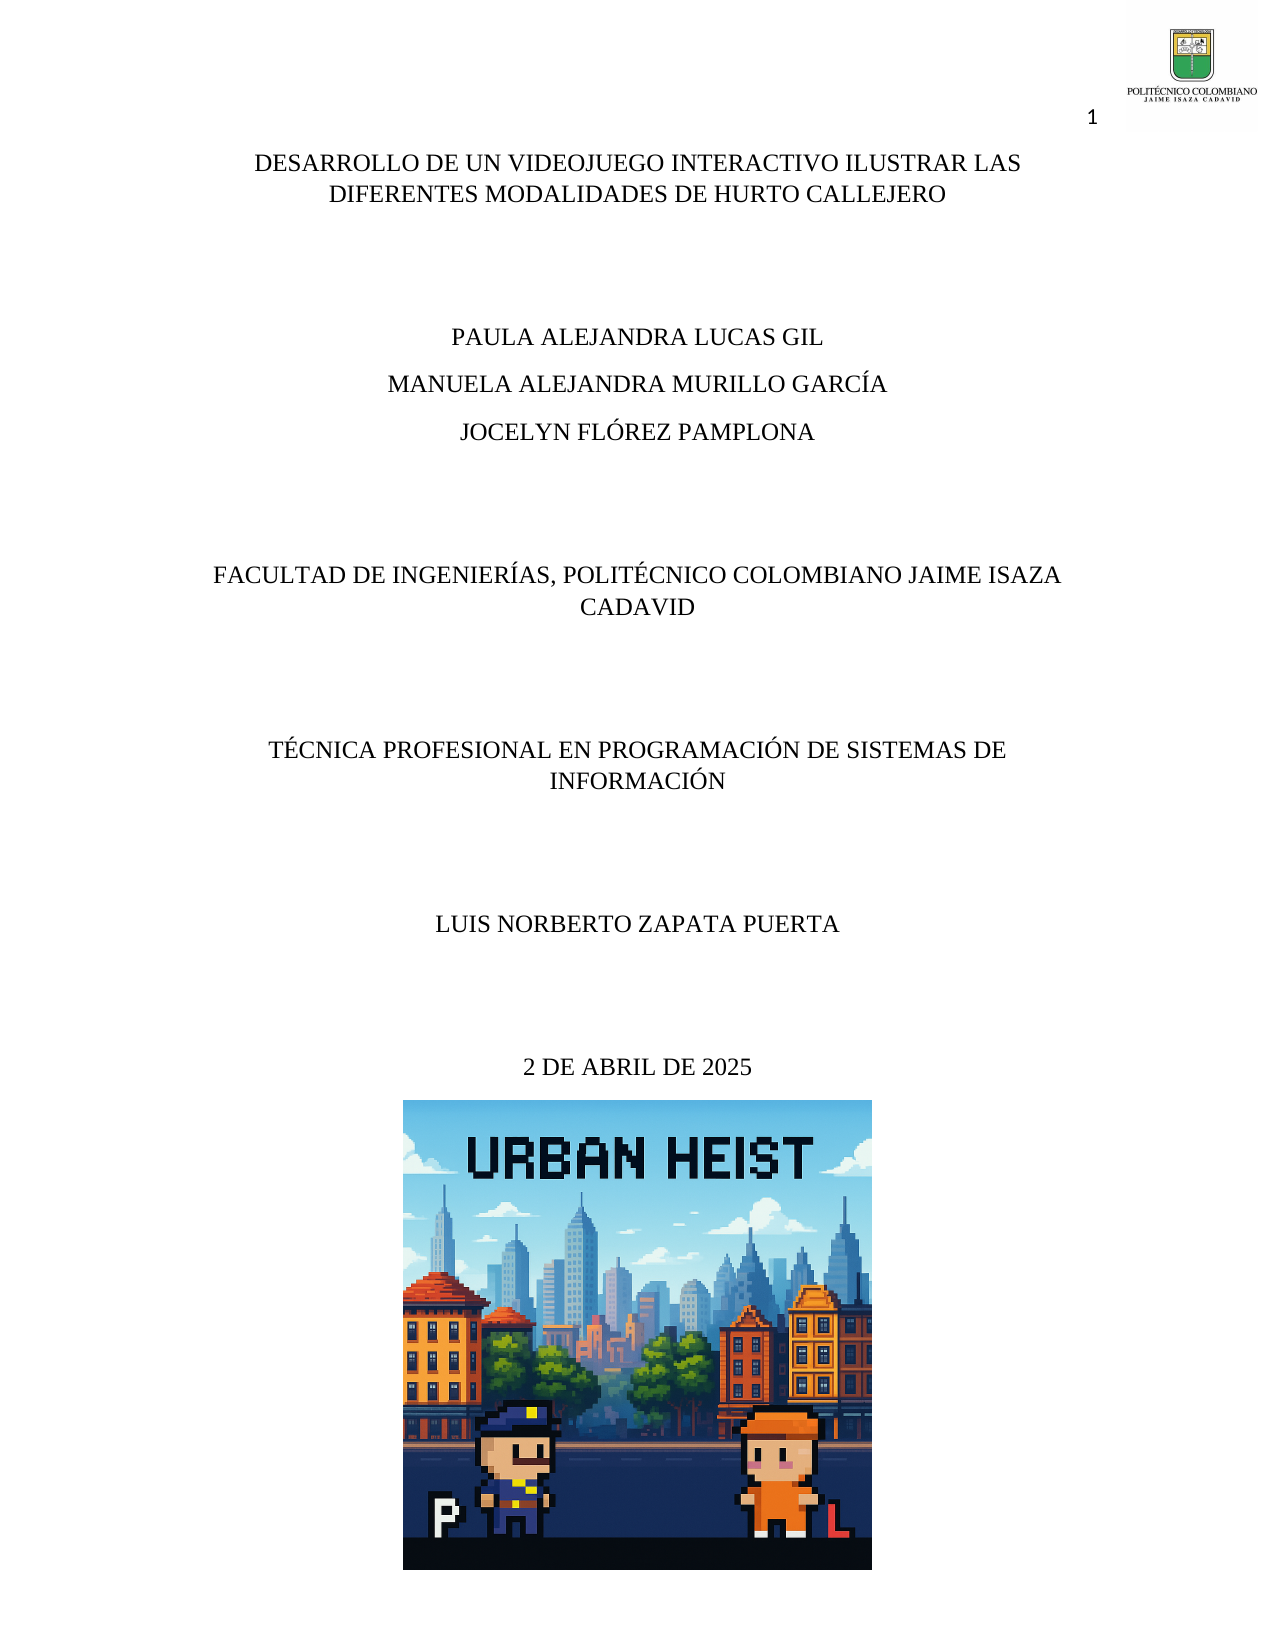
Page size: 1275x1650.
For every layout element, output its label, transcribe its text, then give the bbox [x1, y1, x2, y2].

picture [1126, 0, 1258, 132]
text LUIS NORBERTO ZAPATA PUERTA [177, 909, 1098, 938]
text PAULA ALEJANDRA LUCAS GIL [177, 322, 1098, 351]
text MANUELA ALEJANDRA MURILLO GARCÍA [177, 369, 1098, 398]
text FACULTAD DE INGENIERÍAS, POLITÉCNICO COLOMBIANO JAIME ISAZA CADAVID [177, 560, 1098, 620]
text JOCELYN FLÓREZ PAMPLONA [177, 417, 1098, 446]
text DESARROLLO DE UN VIDEOJUEGO INTERACTIVO ILUSTRAR LAS DIFERENTES MODALIDADES DE HURTO CALLEJERO [177, 148, 1098, 207]
text 2 DE ABRIL DE 2025 [177, 1052, 1098, 1081]
text TÉCNICA PROFESIONAL EN PROGRAMACIÓN DE SISTEMAS DE INFORMACIÓN [177, 735, 1098, 794]
picture [403, 1100, 872, 1570]
